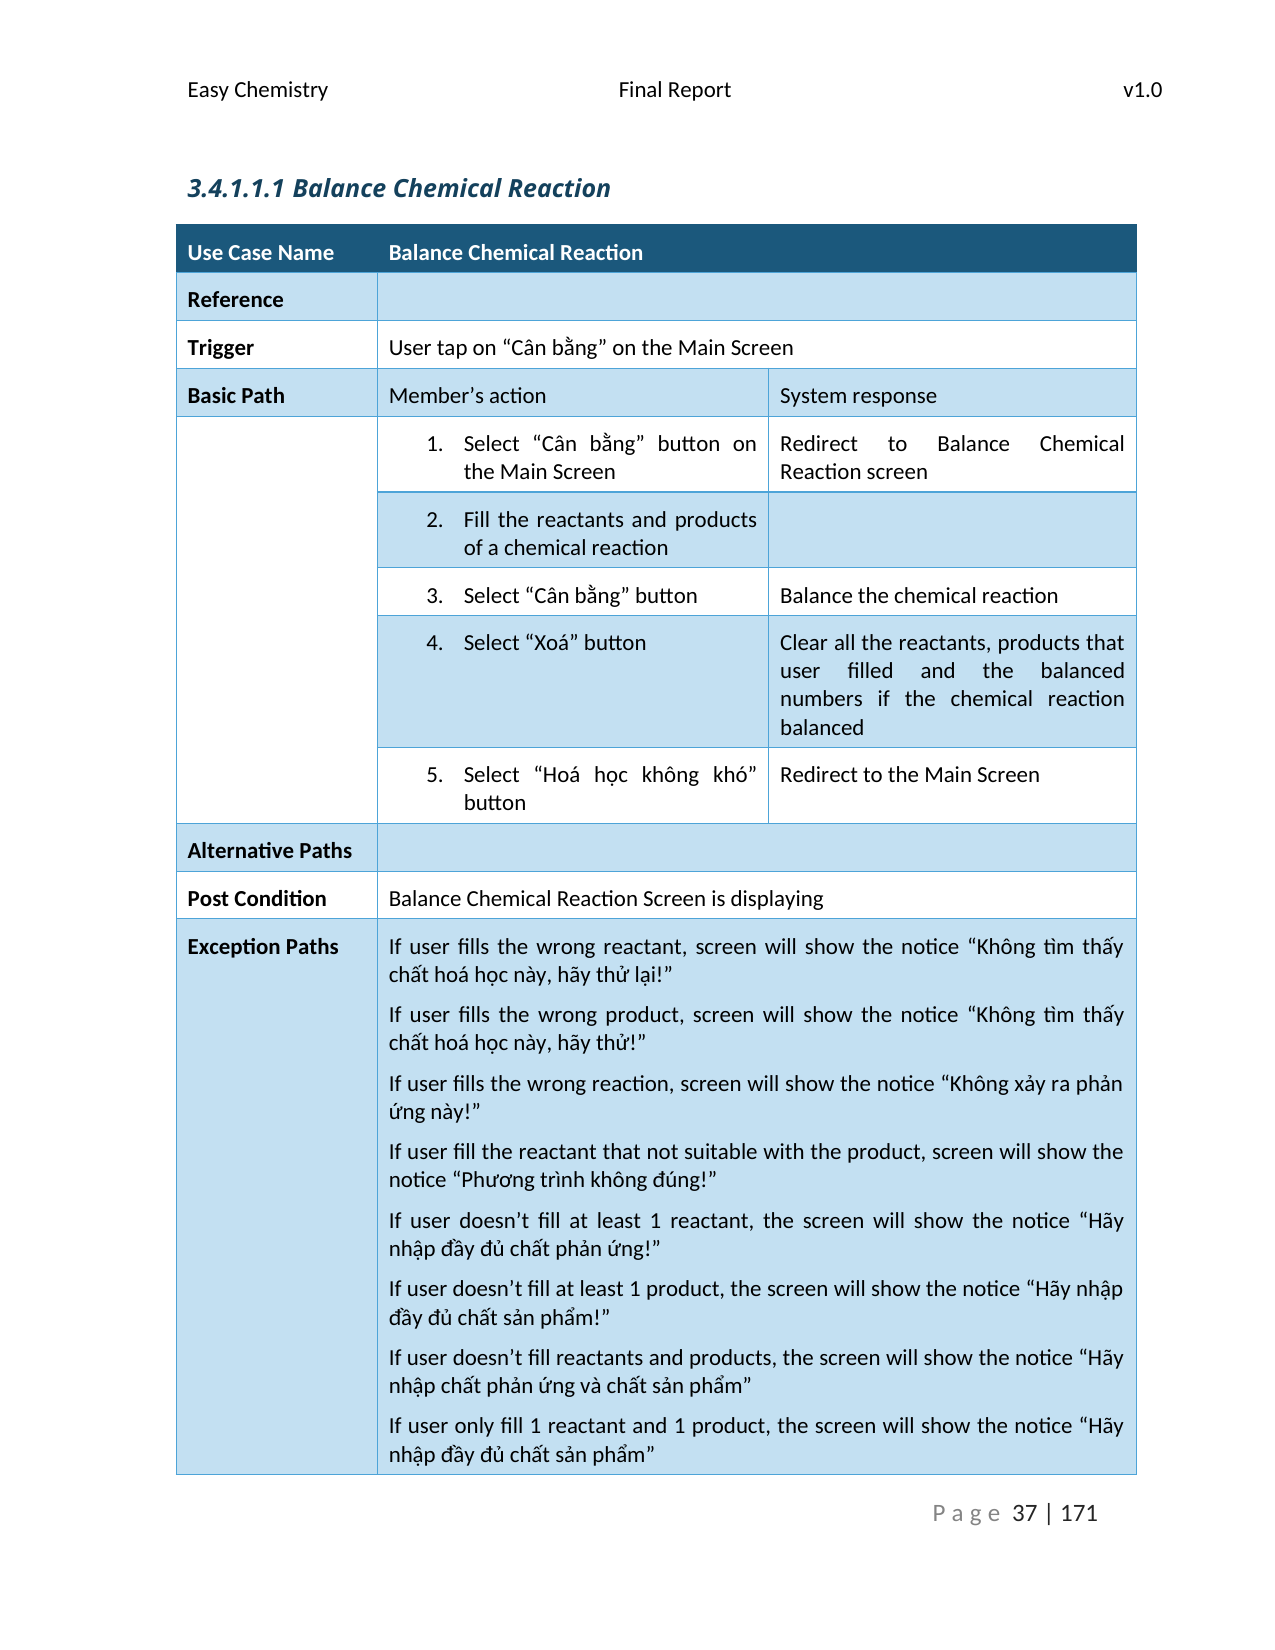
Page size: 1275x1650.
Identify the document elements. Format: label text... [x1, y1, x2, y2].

table_cell If user fills the wrong reactant, screen will show the notice “Không tìm thấy chất hoá học này, hãy thử lại!” If user fills the wrong product, screen will show the notice “Không tìm thấy chất hoá học này, hãy thử!” If user fills the wrong reaction, screen will show the notice “Không xảy ra phản ứng này!” If user fill the reactant that not suitable with the product, screen will show the notice “Phương trình không đúng!” If user doesn’t fill at least 1 reactant, the screen will show the notice “Hãy nhập đầy đủ chất phản ứng!” If user doesn’t fill at least 1 product, the screen will show the notice “Hãy nhập đầy đủ chất sản phẩm!” If user doesn’t fill reactants and products, the screen will show the notice “Hãy nhập chất phản ứng và chất sản phẩm” If user only fill 1 reactant and 1 product, the screen will show the notice “Hãy nhập đầy đủ chất sản phẩm” [378, 919, 1136, 1474]
table_cell Clear all the reactants, products that user filled and the balanced numbers if the chemical reaction balanced [769, 616, 1136, 747]
table_cell Member’s action [378, 369, 768, 416]
table_cell [378, 824, 1136, 871]
table_cell Select “Hoá học không khó” button [378, 748, 768, 823]
table_cell User tap on “Cân bằng” on the Main Screen [378, 321, 1136, 368]
table_cell Balance the chemical reaction [769, 568, 1136, 615]
table_cell System response [769, 369, 1136, 416]
table_cell Exception Paths [177, 919, 377, 1474]
table_cell Select “Cân bằng” button on the Main Screen [378, 417, 768, 491]
table_cell [378, 273, 1136, 320]
table_cell Trigger [177, 321, 377, 368]
table_cell Post Condition [177, 872, 377, 918]
table_cell Alternative Paths [177, 824, 377, 871]
table_cell [177, 417, 377, 823]
table_cell Select “Cân bằng” button [378, 568, 768, 615]
table_header Use Case Name [177, 225, 377, 272]
table_cell Balance Chemical Reaction Screen is displaying [378, 872, 1136, 918]
table_cell [769, 493, 1136, 567]
table_cell Fill the reactants and products of a chemical reaction [378, 493, 768, 567]
table_cell Reference [177, 273, 377, 320]
table_cell Select “Xoá” button [378, 616, 768, 747]
subtitle Balance Chemical Reaction [187, 171, 1125, 205]
table_header Balance Chemical Reaction [378, 225, 1136, 272]
table_cell Redirect to Balance Chemical Reaction screen [769, 417, 1136, 491]
table_cell Basic Path [177, 369, 377, 416]
table_cell Redirect to the Main Screen [769, 748, 1136, 823]
